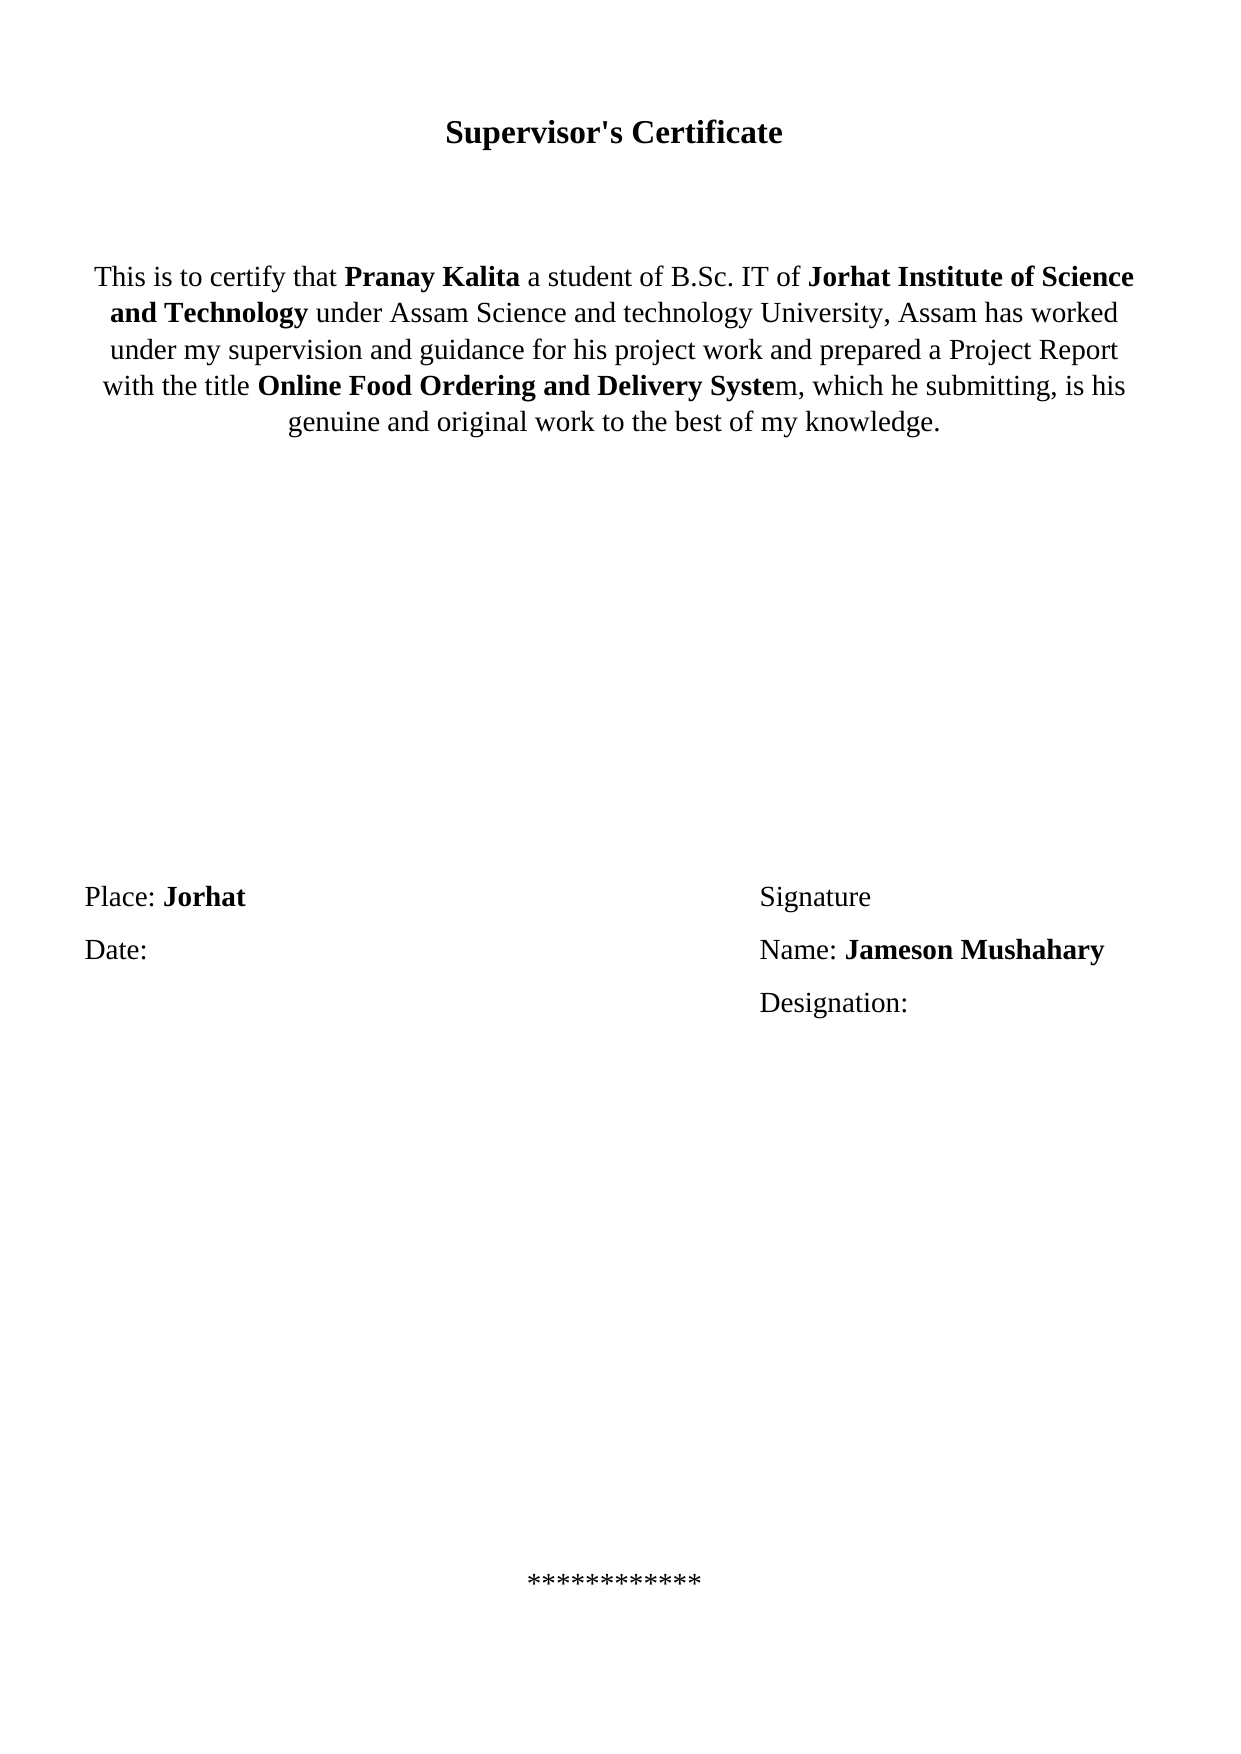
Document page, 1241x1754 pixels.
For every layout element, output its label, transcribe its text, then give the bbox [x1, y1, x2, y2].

subtitle Supervisor's Certificate [84, 112, 1144, 151]
text ************ [84, 1566, 1144, 1599]
text Date: Name: Jameson Mushahary [84, 932, 1144, 966]
text Place: Jorhat Signature [84, 879, 1144, 913]
text This is to certify that Pranay Kalita a student of B.Sc. IT of Jorhat Institute of Science and Technology under Assam Science and technology University, Assam has worked under my supervision and guidance for his project work and prepared a Project Report with the title Online Food Ordering and Delivery System, which he submitting, is his genuine and original work to the best of my knowledge. [84, 259, 1144, 438]
text Designation: [84, 985, 1144, 1018]
